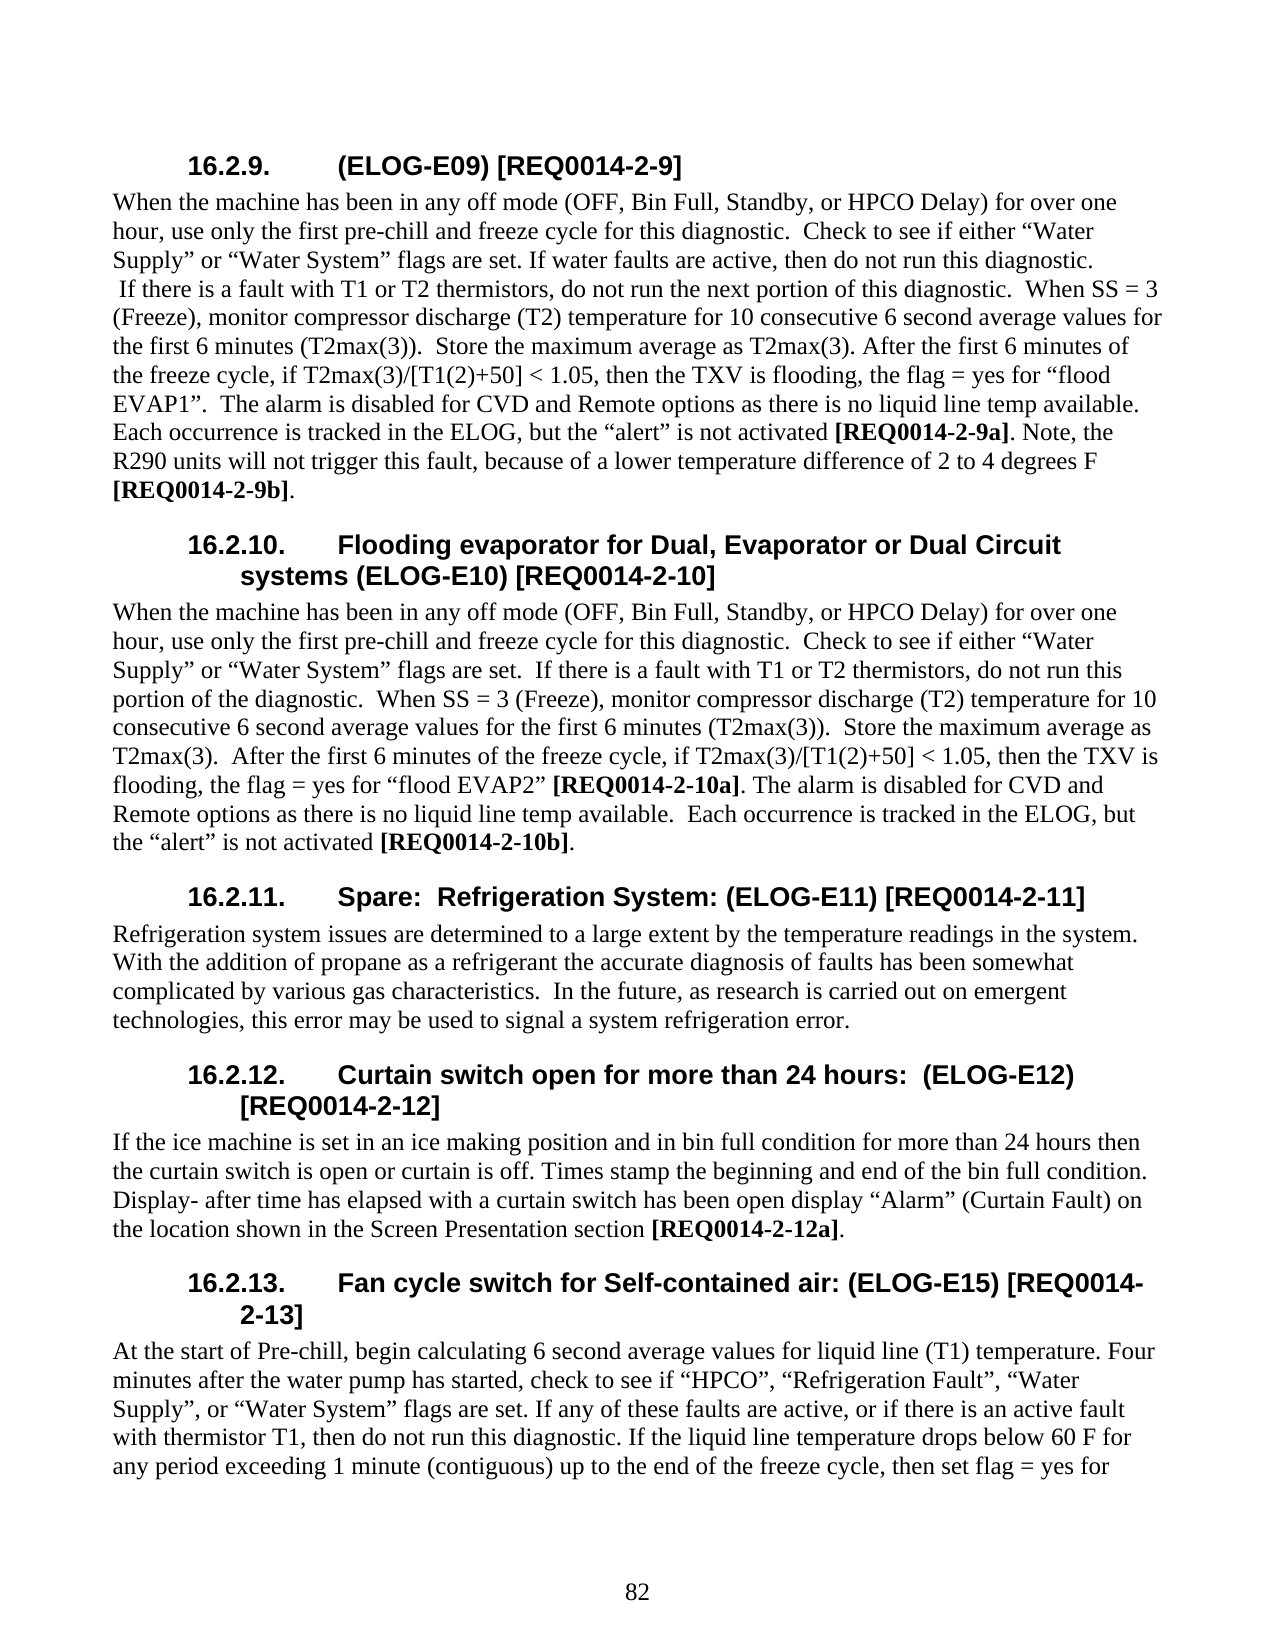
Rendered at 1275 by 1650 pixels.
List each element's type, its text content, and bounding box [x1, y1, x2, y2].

text If the ice machine is set in an ice making position and in bin full condition for more than 24 hours then the curtain switch is open or curtain is off. Times stamp the beginning and end of the bin full condition. [112, 1127, 1162, 1185]
subtitle Curtain switch open for more than 24 hours: (ELOG-E12) [REQ0014-2-12] [187, 1059, 1162, 1121]
subtitle (ELOG-E09) [REQ0014-2-9] [187, 150, 1162, 181]
text If there is a fault with T1 or T2 thermistors, do not run the next portion of this diagnostic. When SS = 3 (Freeze), monitor compressor discharge (T2) temperature for 10 consecutive 6 second average values for the first 6 minutes (T2max(3)). Store the maximum average as T2max(3). After the first 6 minutes of the freeze cycle, if T2max(3)/[T1(2)+50] < 1.05, then the TXV is flooding, the flag = yes for “flood EVAP1”. The alarm is disabled for CVD and Remote options as there is no liquid line temp available. Each occurrence is tracked in the ELOG, but the “alert” is not activated [REQ0014-2-9a]. Note, the R290 units will not trigger this fault, because of a lower temperature difference of 2 to 4 degrees F [REQ0014-2-9b]. [112, 274, 1162, 504]
text Refrigeration system issues are determined to a large extent by the temperature readings in the system. With the addition of propane as a refrigerant the accurate diagnosis of faults has been somewhat complicated by various gas characteristics. In the future, as research is carried out on emergent technologies, this error may be used to signal a system refrigeration error. [112, 919, 1162, 1034]
text When the machine has been in any off mode (OFF, Bin Full, Standby, or HPCO Delay) for over one hour, use only the first pre-chill and freeze cycle for this diagnostic. Check to see if either “Water Supply” or “Water System” flags are set. If there is a fault with T1 or T2 thermistors, do not run this portion of the diagnostic. When SS = 3 (Freeze), monitor compressor discharge (T2) temperature for 10 consecutive 6 second average values for the first 6 minutes (T2max(3)). Store the maximum average as T2max(3). After the first 6 minutes of the freeze cycle, if T2max(3)/[T1(2)+50] < 1.05, then the TXV is flooding, the flag = yes for “flood EVAP2” [REQ0014-2-10a]. The alarm is disabled for CVD and Remote options as there is no liquid line temp available. Each occurrence is tracked in the ELOG, but the “alert” is not activated [REQ0014-2-10b]. [112, 597, 1162, 856]
subtitle Flooding evaporator for Dual, Evaporator or Dual Circuit systems (ELOG-E10) [REQ0014-2-10] [187, 529, 1162, 591]
text When the machine has been in any off mode (OFF, Bin Full, Standby, or HPCO Delay) for over one hour, use only the first pre-chill and freeze cycle for this diagnostic. Check to see if either “Water Supply” or “Water System” flags are set. If water faults are active, then do not run this diagnostic. [112, 187, 1162, 274]
subtitle Spare: Refrigeration System: (ELOG-E11) [REQ0014-2-11] [187, 881, 1162, 912]
subtitle Fan cycle switch for Self-contained air: (ELOG-E15) [REQ0014-2-13] [187, 1267, 1162, 1330]
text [112, 1336, 1162, 1480]
text Display- after time has elapsed with a curtain switch has been open display “Alarm” (Curtain Fault) on the location shown in the Screen Presentation section [REQ0014-2-12a]. [112, 1185, 1162, 1242]
